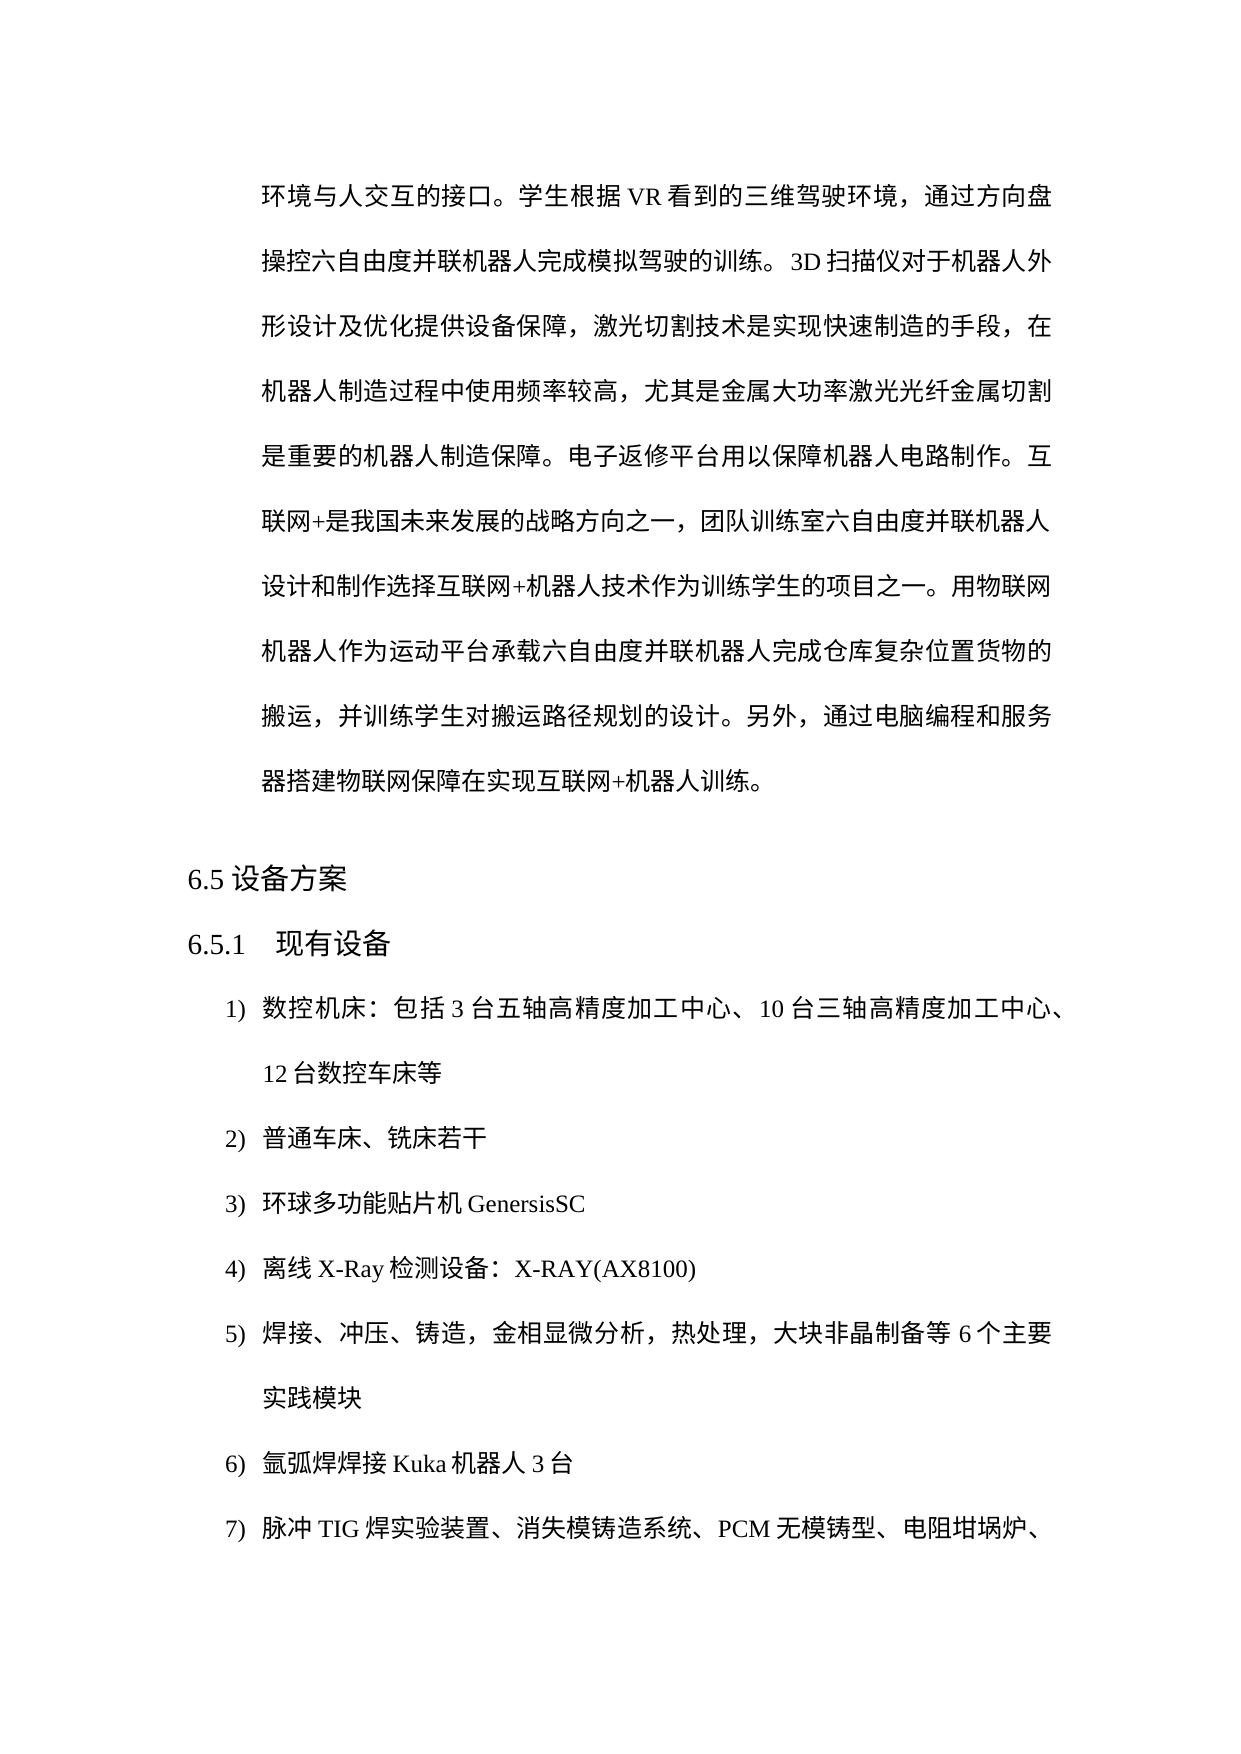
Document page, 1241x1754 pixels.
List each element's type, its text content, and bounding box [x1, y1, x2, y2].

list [261, 162, 1053, 812]
list 离线X-Ray检测设备：X-RAY(AX8100) [225, 1234, 1053, 1299]
list 氩弧焊焊接Kuka机器人3台 [225, 1429, 1053, 1494]
text 6.5 设备方案 [187, 844, 1053, 909]
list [225, 1494, 1053, 1559]
list 焊接、冲压、铸造，金相显微分析，热处理，大块非晶制备等6个主要实践模块 [225, 1299, 1053, 1429]
list 环球多功能贴片机GenersisSC [225, 1169, 1053, 1234]
list 普通车床、铣床若干 [225, 1104, 1053, 1169]
list 数控机床：包括3台五轴高精度加工中心、10台三轴高精度加工中心、12台数控车床等 [225, 974, 1053, 1104]
text 6.5.1 现有设备 [187, 909, 1053, 974]
